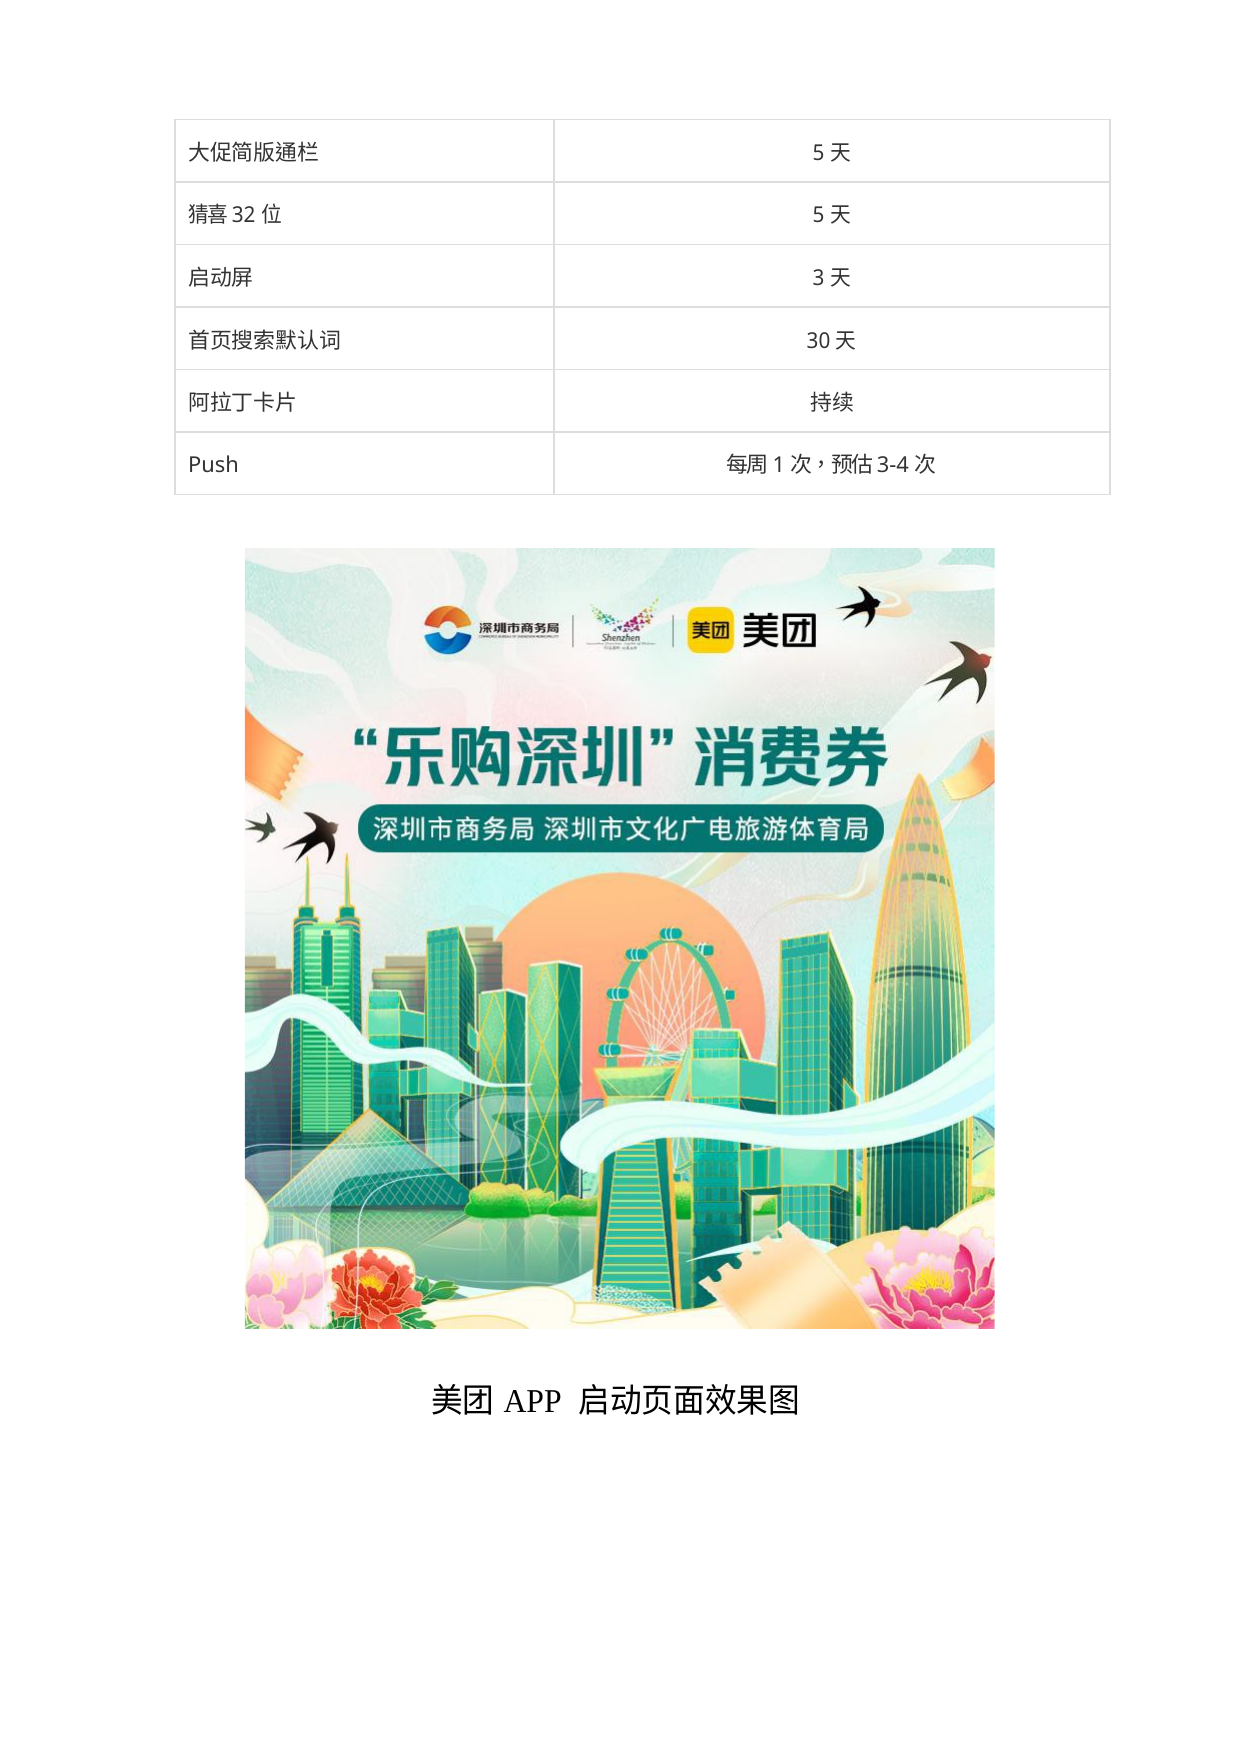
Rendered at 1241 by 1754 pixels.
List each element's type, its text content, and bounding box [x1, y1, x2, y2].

table_cell 持续 [555, 370, 1109, 431]
table_cell 每周 1 次，预估 3-4 次 [555, 433, 1109, 494]
table_header 大促简版通栏 [176, 120, 553, 181]
table_header 5 天 [555, 120, 1109, 181]
table_cell 3 天 [555, 245, 1109, 306]
table_cell 猜喜 32 位 [176, 183, 553, 244]
picture [244, 548, 995, 1329]
table_cell 阿拉丁卡片 [176, 370, 553, 431]
table_cell 首页搜索默认词 [176, 308, 553, 369]
text 美团 APP 启动页面效果图 [431, 1377, 1240, 1423]
table_cell 启动屏 [176, 245, 553, 306]
table_cell 30 天 [555, 308, 1109, 369]
table_cell 5 天 [555, 183, 1109, 244]
table_cell Push [176, 433, 553, 494]
